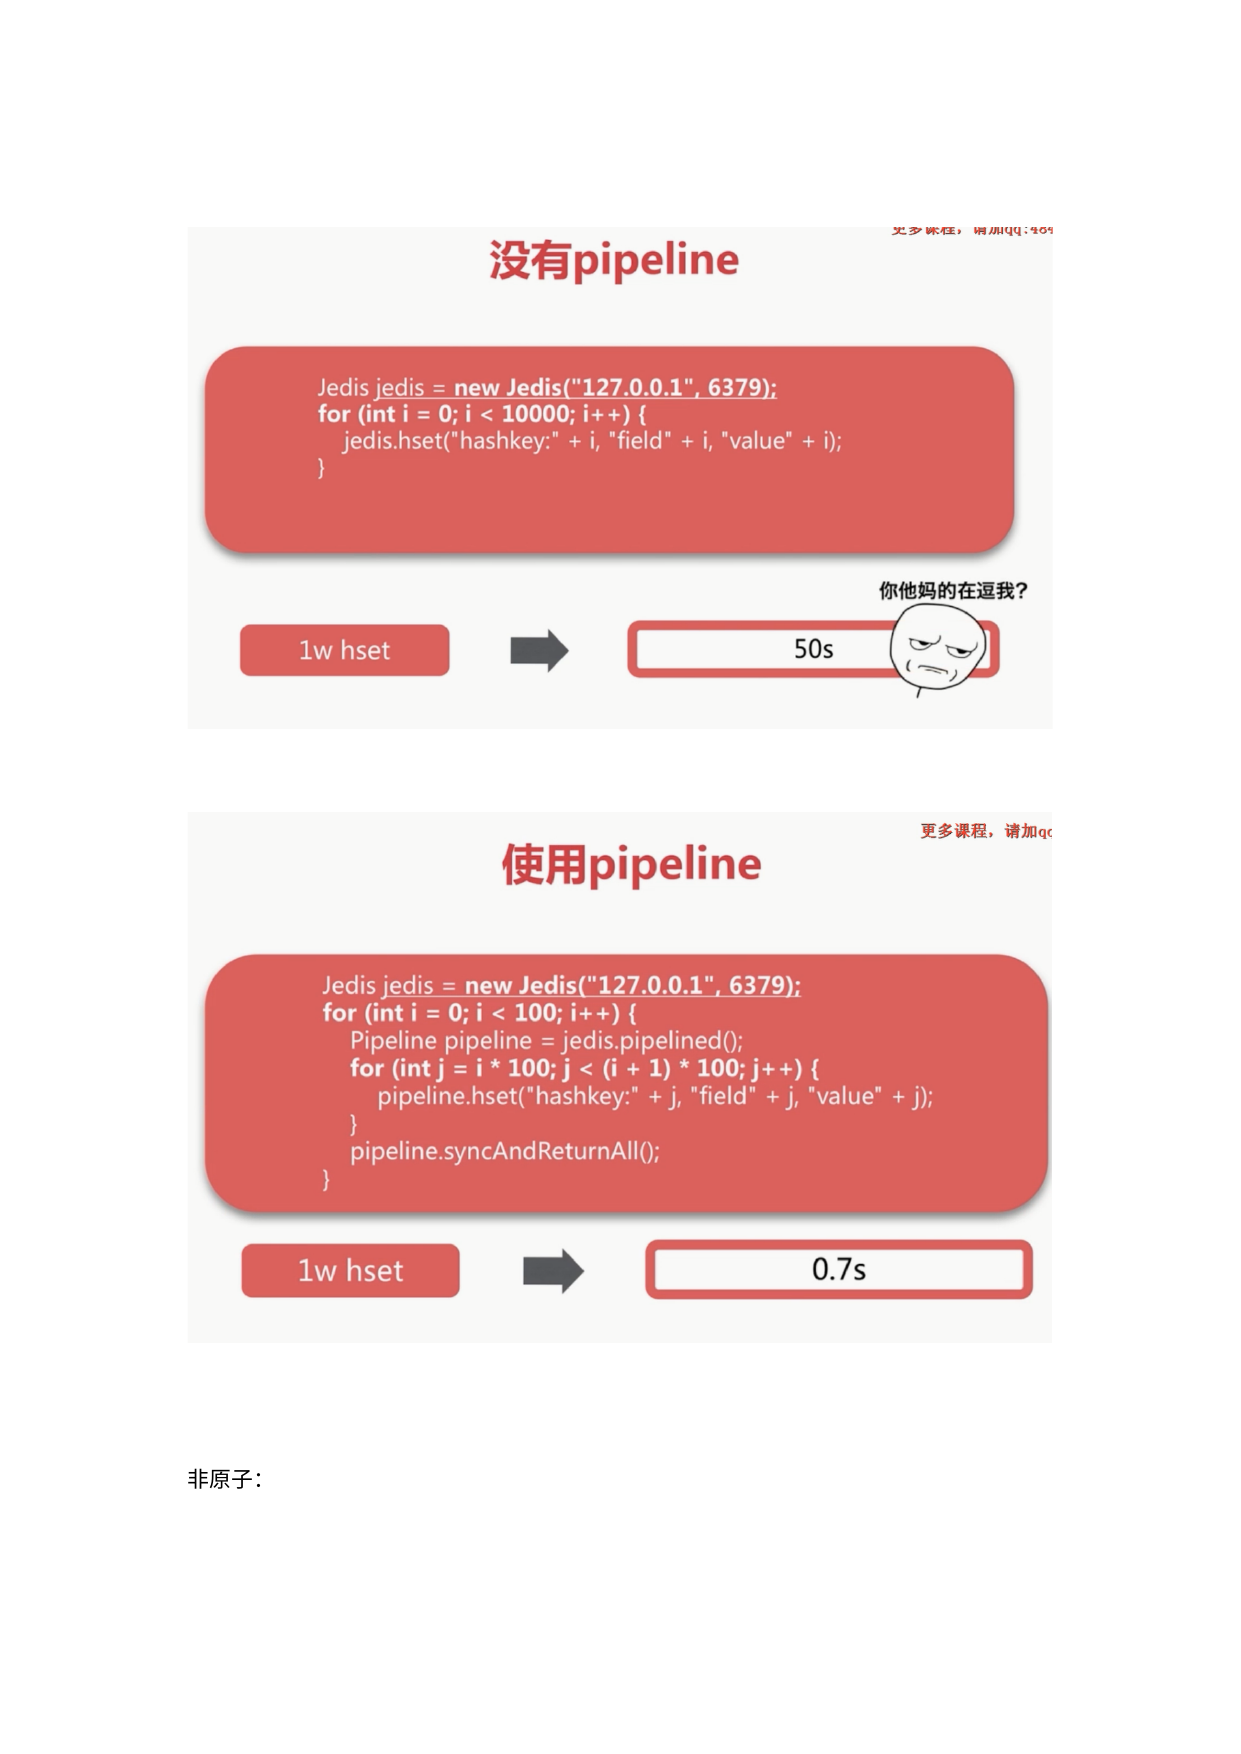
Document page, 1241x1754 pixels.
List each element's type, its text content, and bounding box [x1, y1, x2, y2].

picture [187, 812, 1052, 1343]
text 非原子： [187, 1462, 1053, 1494]
picture [187, 227, 1053, 729]
